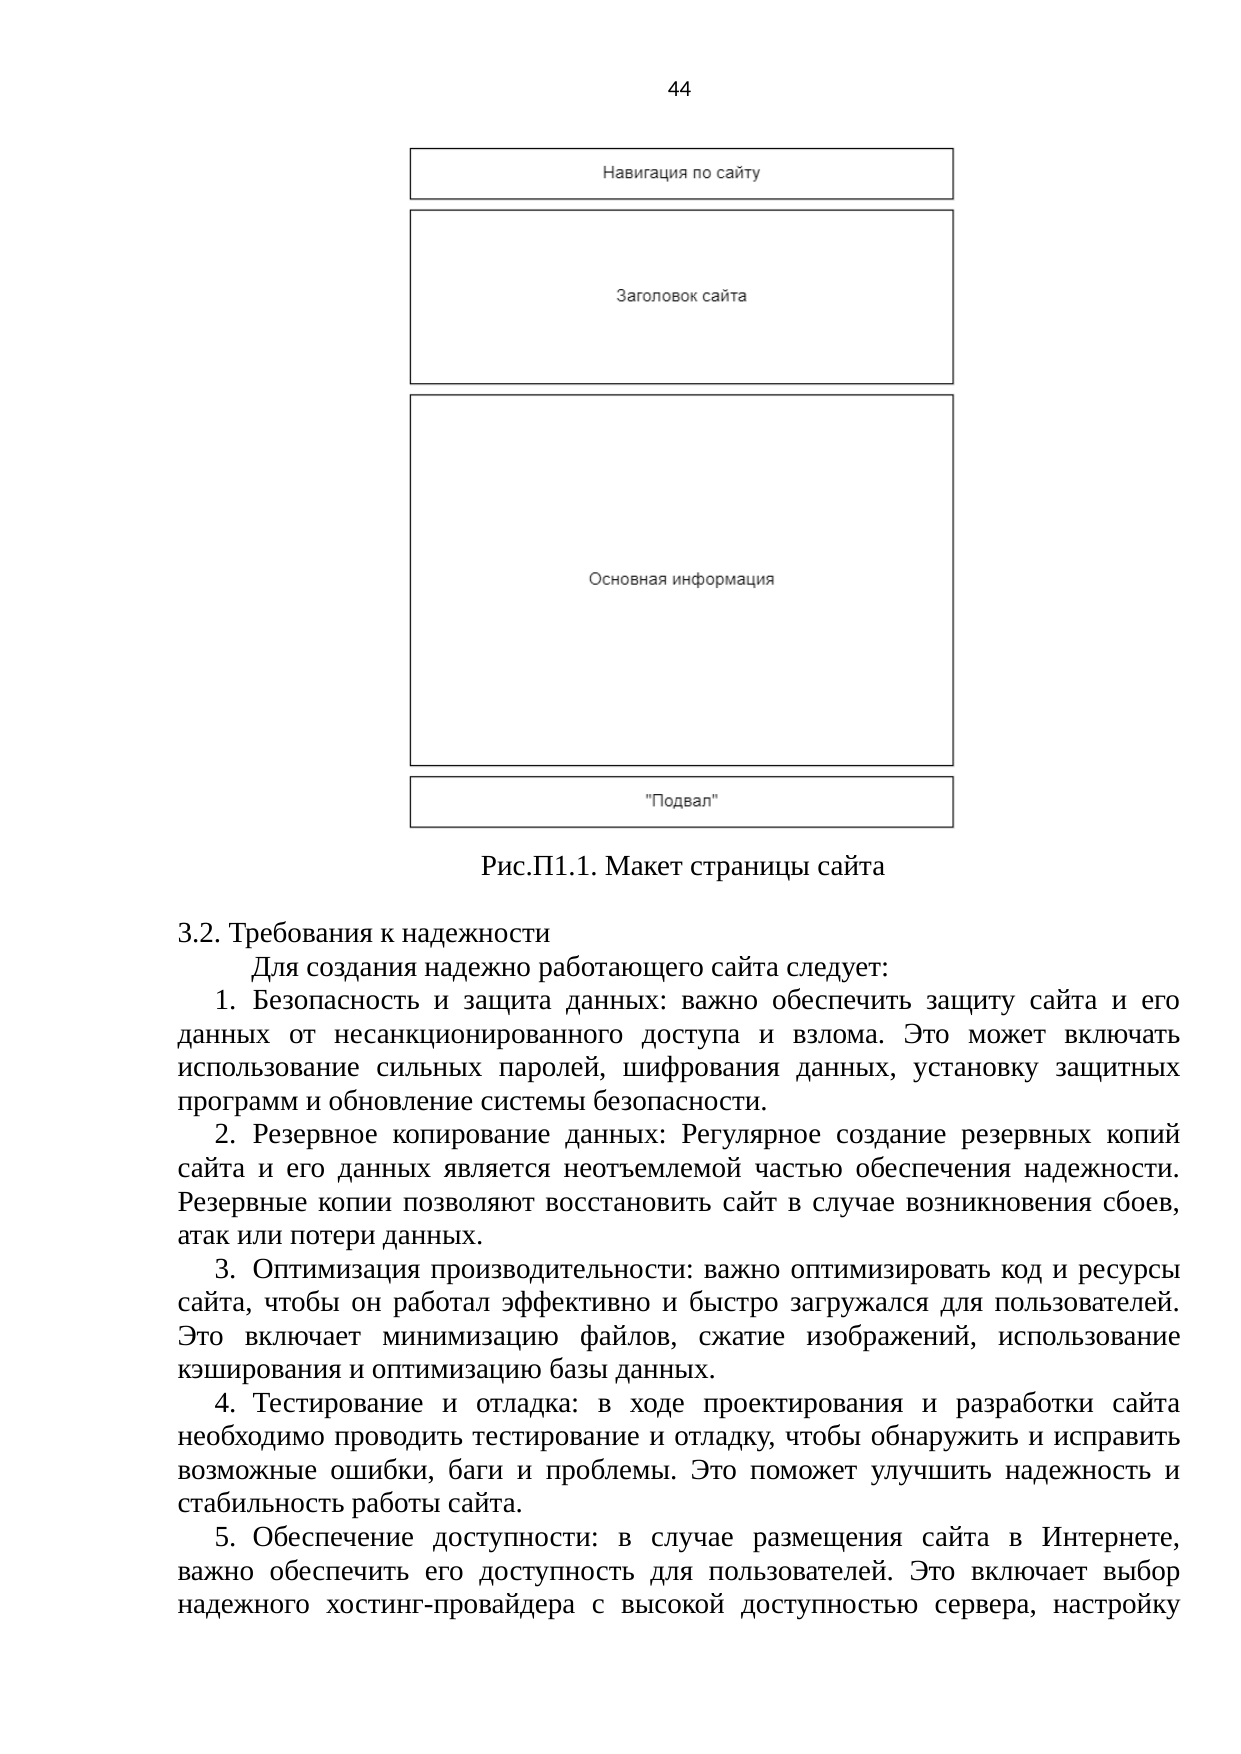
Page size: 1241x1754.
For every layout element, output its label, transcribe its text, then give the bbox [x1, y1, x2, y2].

text Рис.П1.1. Макет страницы сайта [177, 848, 1181, 882]
picture [383, 130, 976, 849]
text 3.2. Требования к надежности [177, 915, 1181, 949]
text Для создания надежно работающего сайта следует: [177, 949, 1181, 982]
list Резервное копирование данных: Регулярное создание резервных копий сайта и его данных является неотъемлемой частью обеспечения надежности. Резервные копии позволяют восстановить сайт в случае возникновения сбоев, атак или потери данных. [177, 1117, 1181, 1251]
list Безопасность и защита данных: важно обеспечить защиту сайта и его данных от несанкционированного доступа и взлома. Это может включать использование сильных паролей, шифрования данных, установку защитных программ и обновление системы безопасности. [177, 982, 1181, 1117]
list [177, 1519, 1181, 1620]
list Оптимизация производительности: важно оптимизировать код и ресурсы сайта, чтобы он работал эффективно и быстро загружался для пользователей. Это включает минимизацию файлов, сжатие изображений, использование кэширования и оптимизацию базы данных. [177, 1251, 1181, 1385]
list Тестирование и отладка: в ходе проектирования и разработки сайта необходимо проводить тестирование и отладку, чтобы обнаружить и исправить возможные ошибки, баги и проблемы. Это поможет улучшить надежность и стабильность работы сайта. [177, 1385, 1181, 1519]
